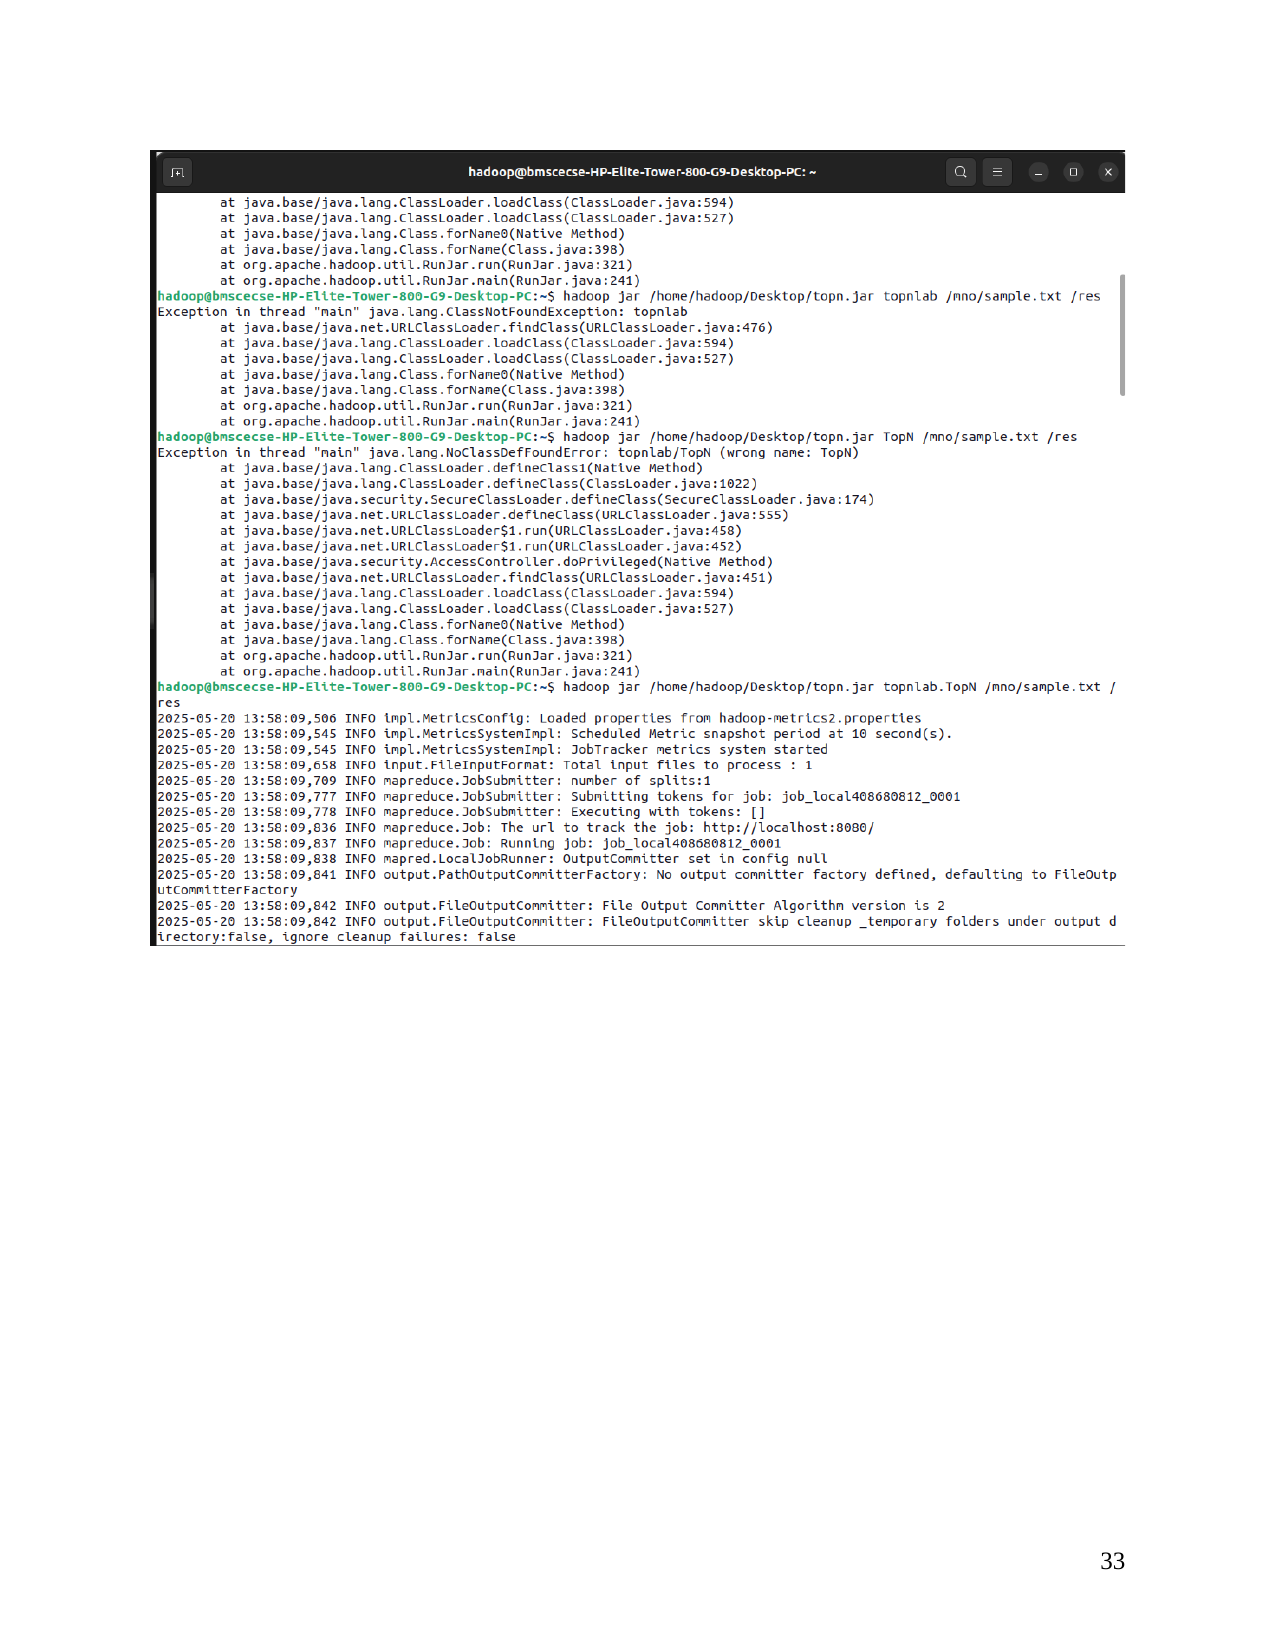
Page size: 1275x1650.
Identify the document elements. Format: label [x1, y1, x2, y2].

picture [150, 150, 1125, 946]
